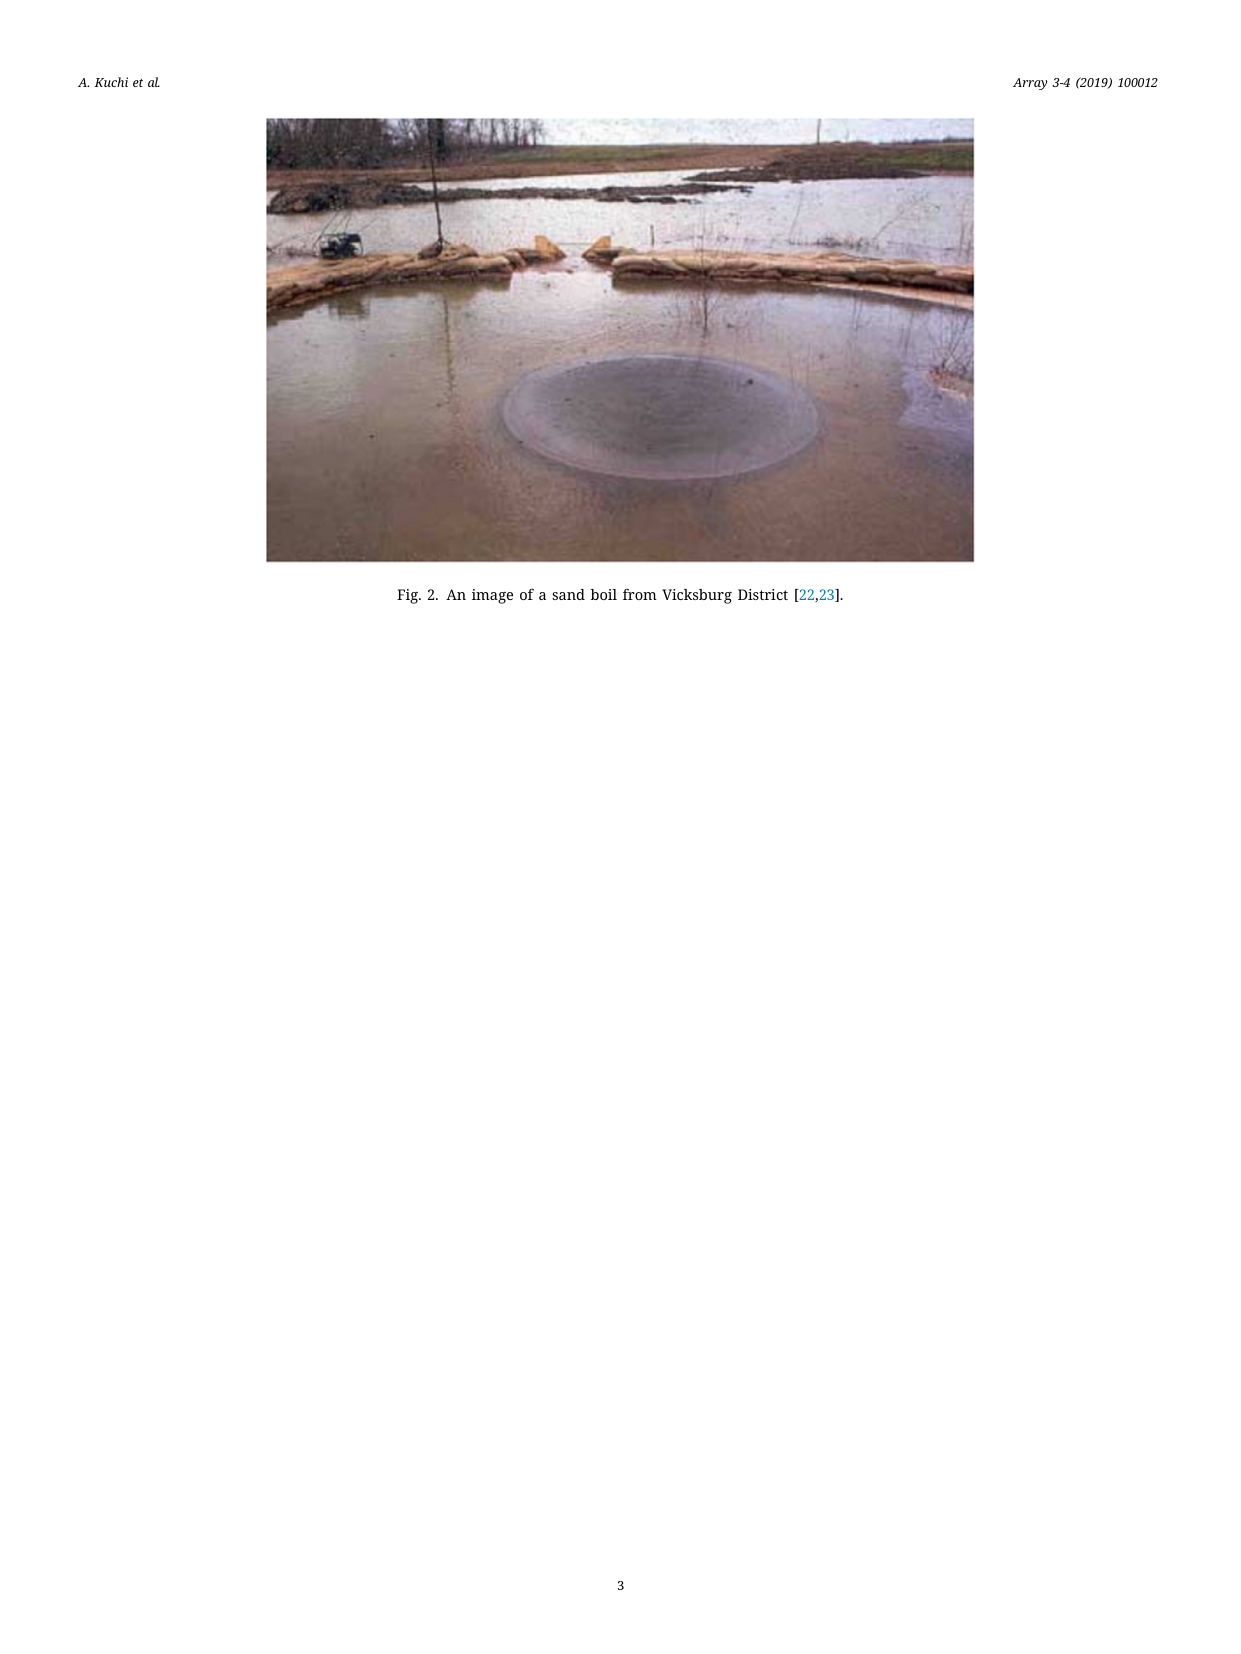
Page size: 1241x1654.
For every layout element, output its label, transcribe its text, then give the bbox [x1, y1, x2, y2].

text Fig. 2. An image of a sand boil from Vicksburg District [22,23]. [67, 585, 1173, 605]
picture [264, 116, 976, 564]
